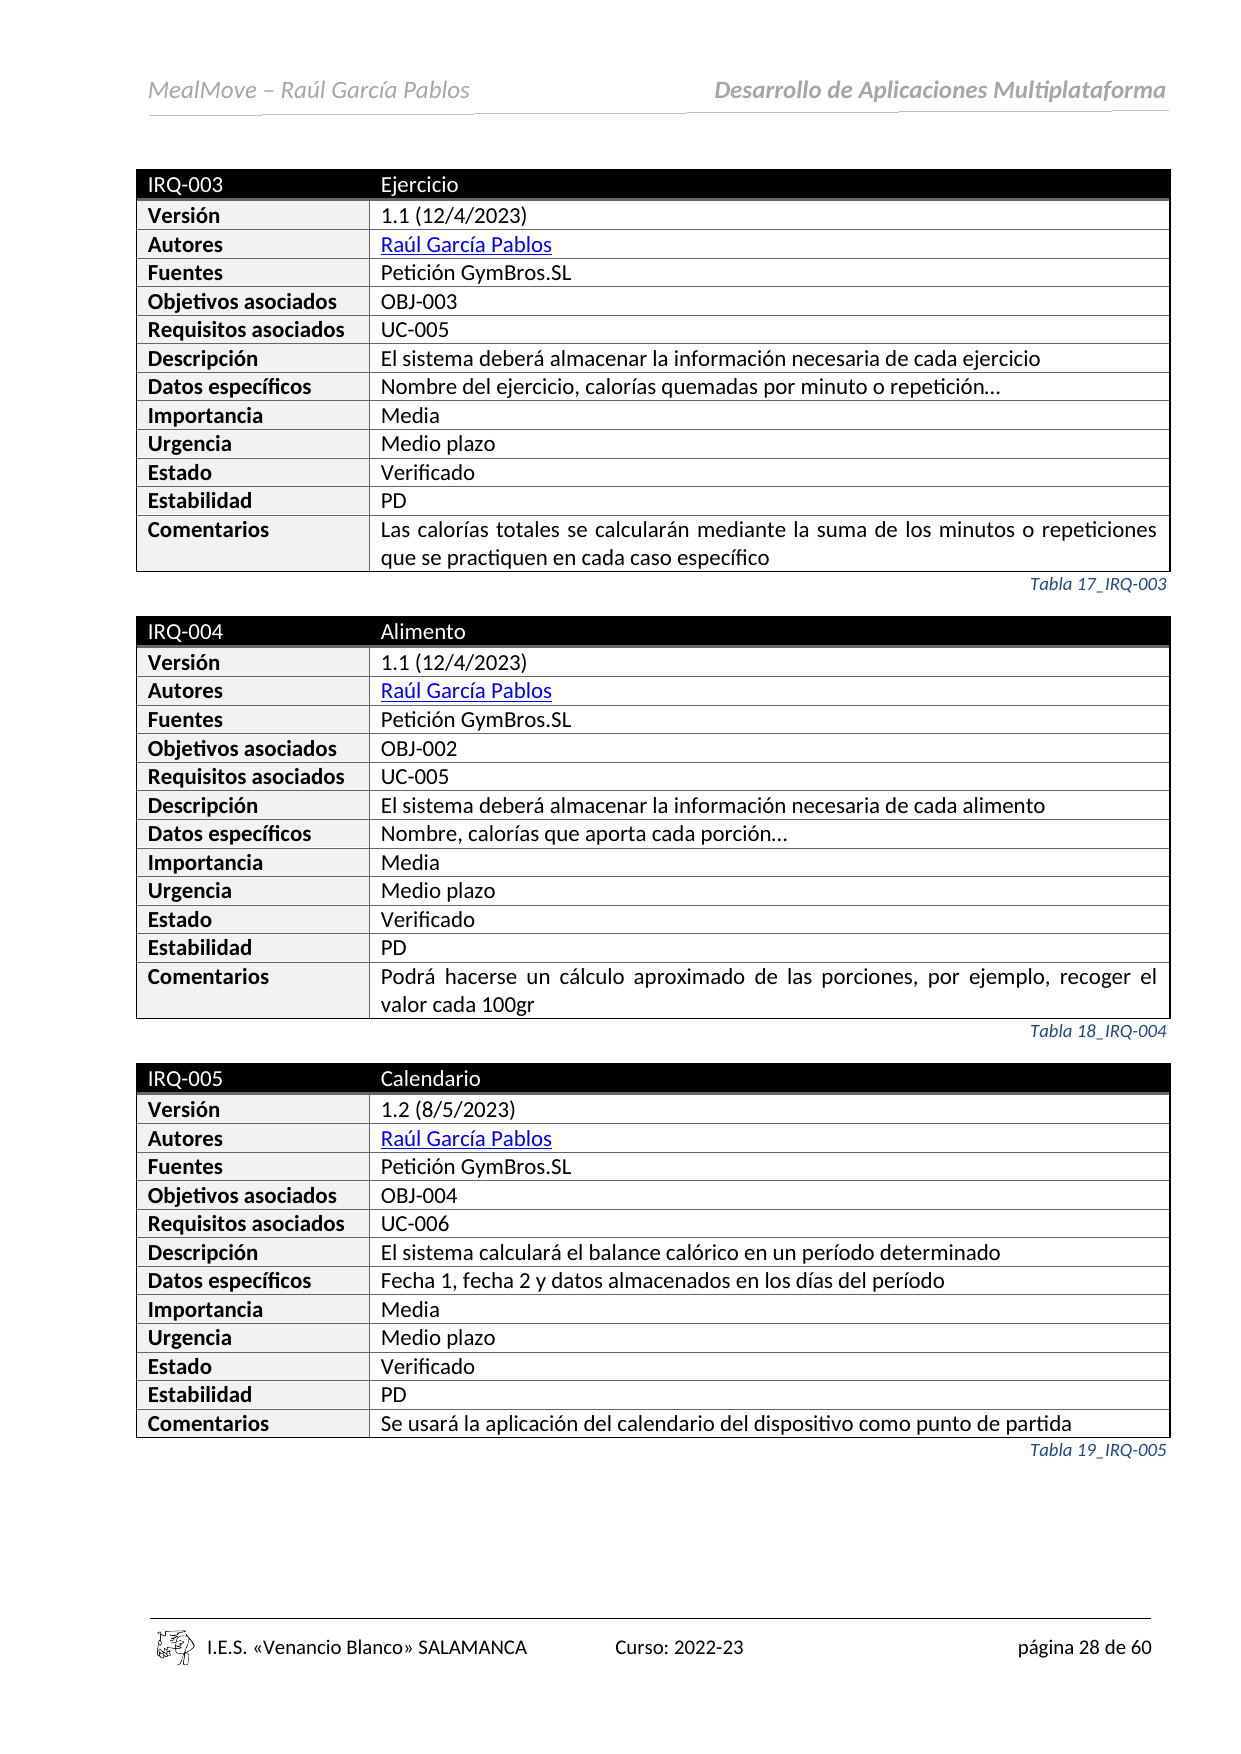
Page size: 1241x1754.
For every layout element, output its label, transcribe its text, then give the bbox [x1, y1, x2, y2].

table_cell Urgencia [137, 430, 369, 457]
table_cell 1.1 (12/4/2023) [370, 201, 1169, 229]
table_cell Media [370, 849, 1169, 876]
table_cell El sistema deberá almacenar la información necesaria de cada alimento [370, 791, 1169, 819]
table_cell Fuentes [137, 706, 369, 733]
table_cell Objetivos asociados [137, 1181, 369, 1209]
table_cell UC-005 [370, 763, 1169, 790]
table_cell Requisitos asociados [137, 1210, 369, 1237]
table_cell UC-006 [370, 1210, 1169, 1237]
table_cell Urgencia [137, 877, 369, 904]
table_cell Versión [137, 648, 369, 676]
table_cell Versión [137, 1095, 369, 1123]
table_cell UC-005 [370, 316, 1169, 343]
table_cell Estabilidad [137, 487, 369, 514]
table_cell Estabilidad [137, 934, 369, 962]
table_header IRQ-005 [137, 1064, 369, 1092]
table_cell Datos específicos [137, 820, 369, 847]
table_cell Autores [137, 1124, 369, 1152]
table_cell Comentarios [137, 1410, 369, 1437]
table_cell Las calorías totales se calcularán mediante la suma de los minutos o repeticiones que se practiquen en cada caso específico [370, 516, 1169, 571]
table_cell Importancia [137, 1295, 369, 1323]
table_cell Fuentes [137, 1153, 369, 1180]
table_cell Comentarios [137, 516, 369, 571]
table_cell Autores [137, 230, 369, 258]
table_cell OBJ-004 [370, 1181, 1169, 1209]
table_header IRQ-004 [137, 617, 369, 645]
table_cell Fuentes [137, 259, 369, 286]
table_cell Verificado [370, 906, 1169, 933]
table_cell 1.1 (12/4/2023) [370, 648, 1169, 676]
table_cell Autores [137, 677, 369, 705]
table_cell Petición GymBros.SL [370, 259, 1169, 286]
table_cell PD [370, 487, 1169, 514]
table_cell Comentarios [137, 963, 369, 1018]
table_header Alimento [369, 617, 1169, 645]
table_cell El sistema deberá almacenar la información necesaria de cada ejercicio [370, 344, 1169, 372]
table_cell Datos específicos [137, 373, 369, 400]
table_cell Medio plazo [370, 877, 1169, 904]
table_cell Nombre del ejercicio, calorías quemadas por minuto o repetición… [370, 373, 1169, 400]
table_cell Raúl García Pablos [370, 230, 1169, 258]
table_cell Datos específicos [137, 1267, 369, 1294]
table_cell Raúl García Pablos [370, 677, 1169, 705]
table_cell Urgencia [137, 1324, 369, 1351]
table_cell Estado [137, 1353, 369, 1380]
table_cell Media [370, 1295, 1169, 1323]
table_cell Descripción [137, 1238, 369, 1266]
table_cell PD [370, 934, 1169, 962]
table_header Calendario [369, 1064, 1169, 1092]
table_cell 1.2 (8/5/2023) [370, 1095, 1169, 1123]
table_cell Estado [137, 906, 369, 933]
table_cell Petición GymBros.SL [370, 1153, 1169, 1180]
table_cell Requisitos asociados [137, 763, 369, 790]
table_cell Raúl García Pablos [370, 1124, 1169, 1152]
table_cell Podrá hacerse un cálculo aproximado de las porciones, por ejemplo, recoger el valor cada 100gr [370, 963, 1169, 1018]
table_cell Objetivos asociados [137, 287, 369, 315]
table_cell Medio plazo [370, 1324, 1169, 1351]
table_cell Descripción [137, 344, 369, 372]
table_cell Estabilidad [137, 1381, 369, 1408]
table_cell Medio plazo [370, 430, 1169, 457]
table_cell El sistema calculará el balance calórico en un período determinado [370, 1238, 1169, 1266]
table_cell Requisitos asociados [137, 316, 369, 343]
table_cell Versión [137, 201, 369, 229]
table_header IRQ-003 [137, 170, 369, 198]
table_header Ejercicio [369, 170, 1169, 198]
table_cell OBJ-002 [370, 734, 1169, 762]
picture [153, 1628, 198, 1670]
table_cell Importancia [137, 401, 369, 429]
table_cell Objetivos asociados [137, 734, 369, 762]
table_cell Nombre, calorías que aporta cada porción… [370, 820, 1169, 847]
table_cell Verificado [370, 459, 1169, 486]
table_cell Verificado [370, 1353, 1169, 1380]
table_cell PD [370, 1381, 1169, 1408]
table_cell Petición GymBros.SL [370, 706, 1169, 733]
table_cell Fecha 1, fecha 2 y datos almacenados en los días del período [370, 1267, 1169, 1294]
table_cell Descripción [137, 791, 369, 819]
table_cell Se usará la aplicación del calendario del dispositivo como punto de partida [370, 1410, 1169, 1437]
table_cell OBJ-003 [370, 287, 1169, 315]
table_cell Media [370, 401, 1169, 429]
table_cell Importancia [137, 849, 369, 876]
table_cell Estado [137, 459, 369, 486]
